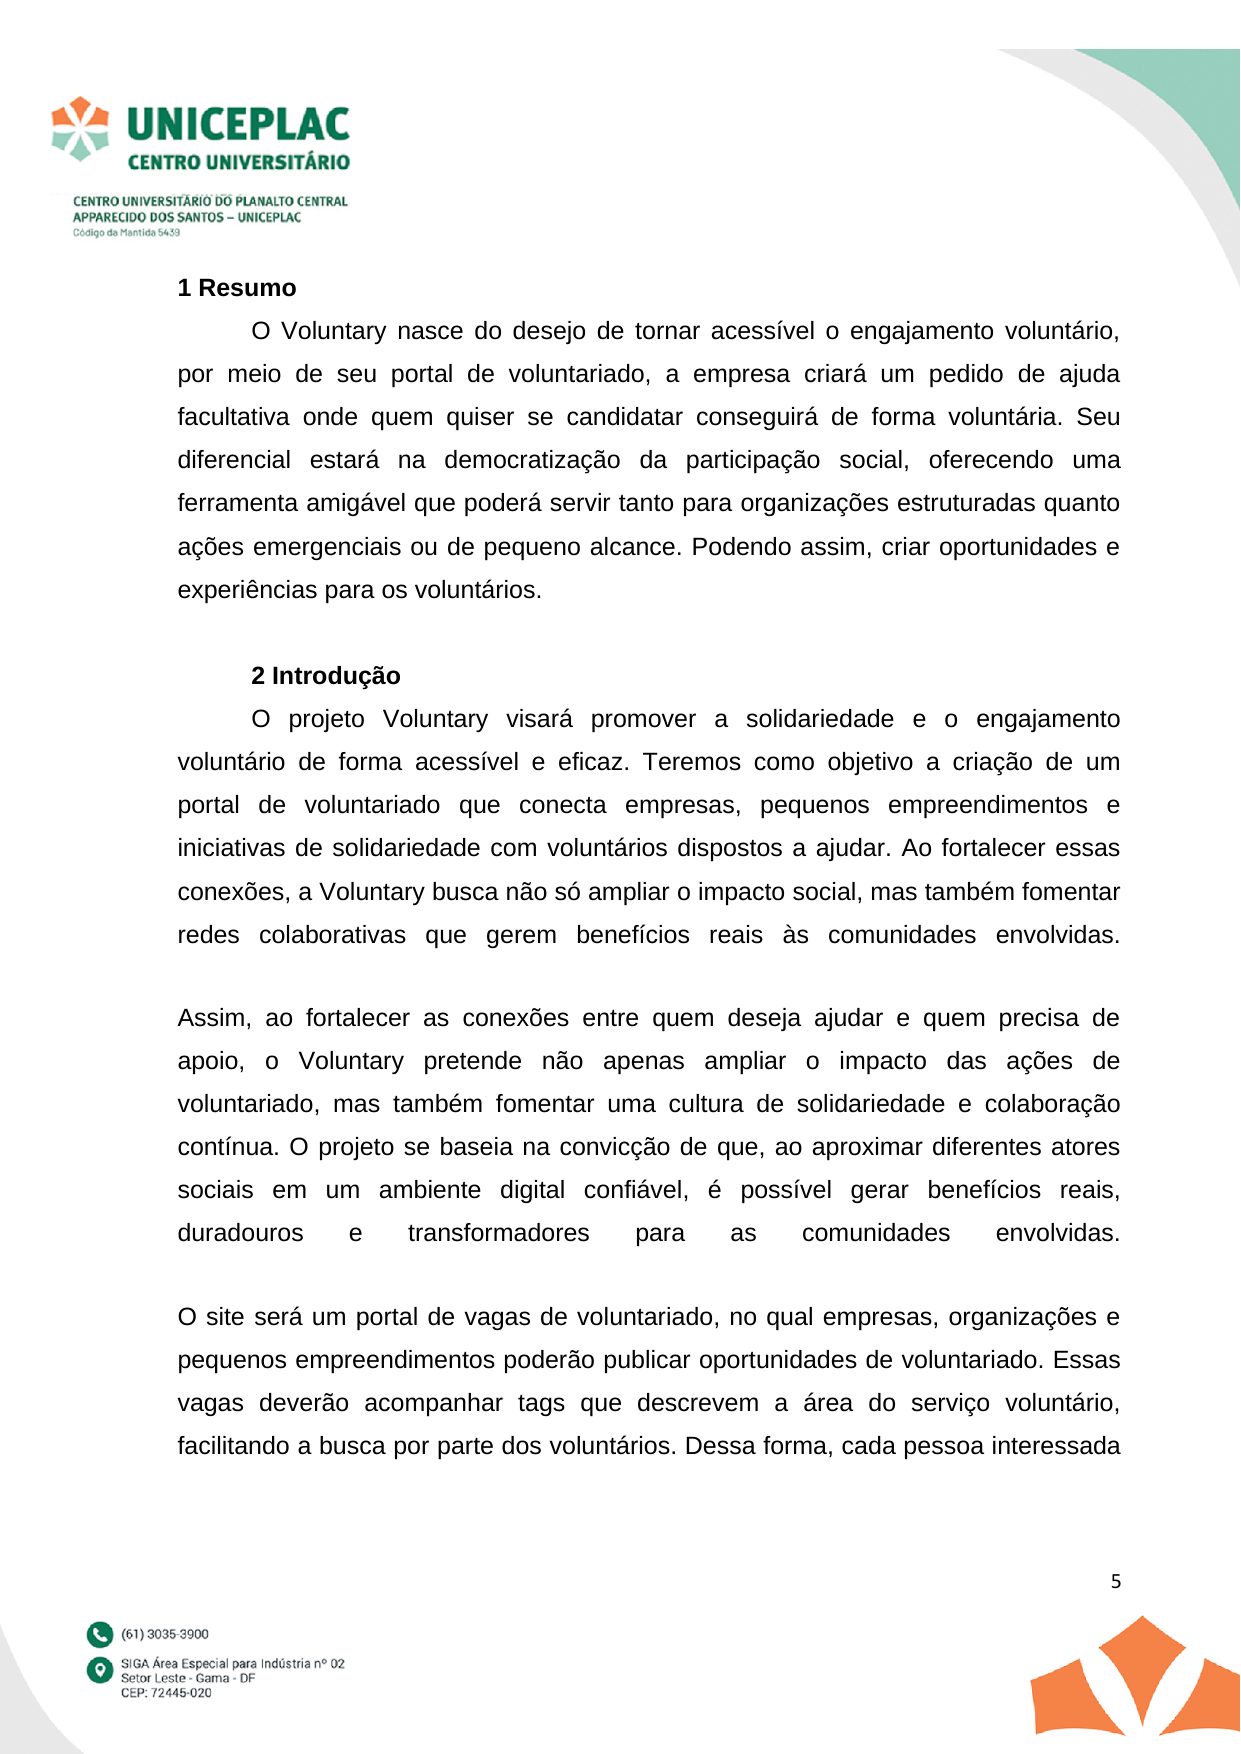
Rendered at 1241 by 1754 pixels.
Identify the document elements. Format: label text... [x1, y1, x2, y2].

subtitle 1 Resumo [177, 273, 1122, 302]
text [177, 704, 1122, 1460]
picture [0, 49, 1240, 1754]
text O Voluntary nasce do desejo de tornar acessível o engajamento voluntário, por meio de seu portal de voluntariado, a empresa criará um pedido de ajuda facultativa onde quem quiser se candidatar conseguirá de forma voluntária. Seu diferencial estará na democratização da participação social, oferecendo uma ferramenta amigável que poderá servir tanto para organizações estruturadas quanto ações emergenciais ou de pequeno alcance. Podendo assim, criar oportunidades e experiências para os voluntários. [177, 316, 1122, 603]
subtitle 2 Introdução [177, 661, 1122, 690]
